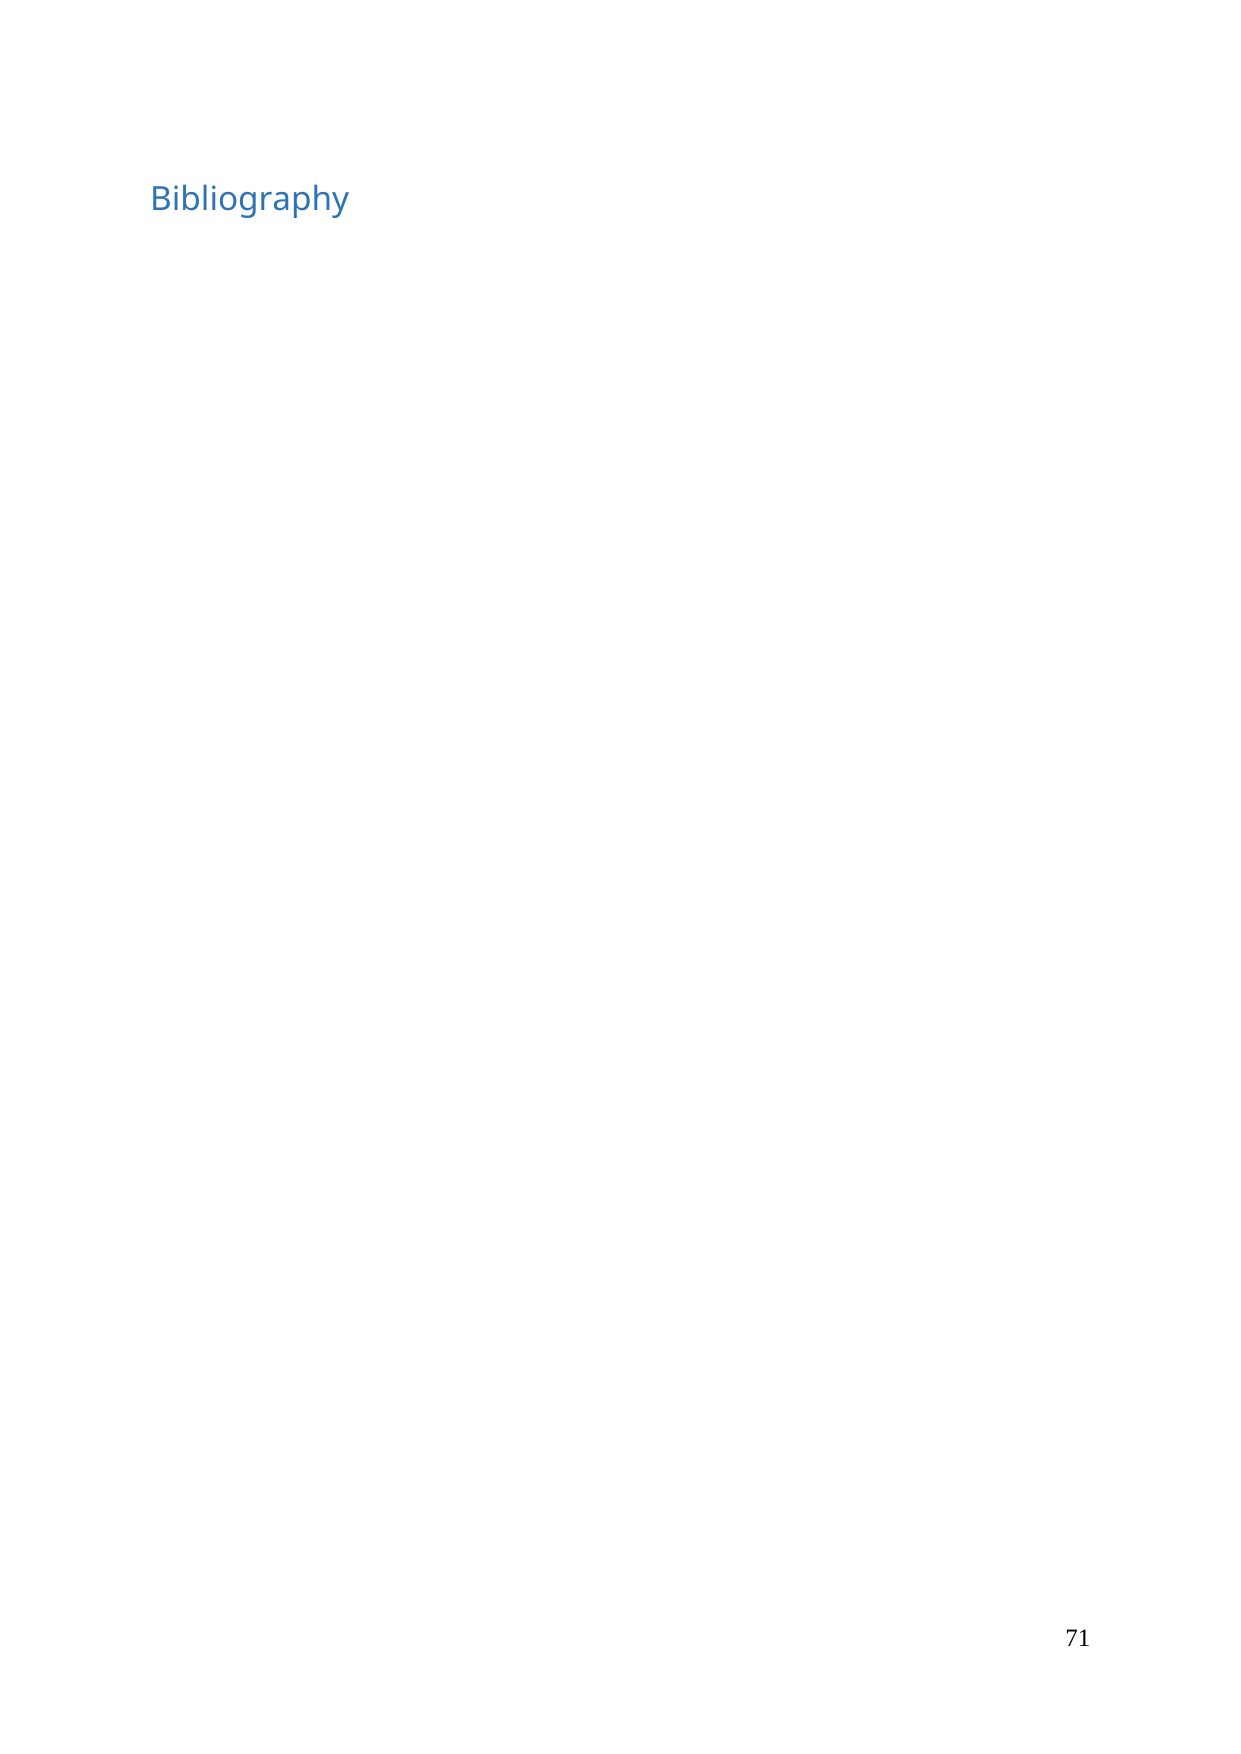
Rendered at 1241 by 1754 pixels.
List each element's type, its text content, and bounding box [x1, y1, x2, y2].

subtitle Bibliography [150, 175, 1090, 220]
